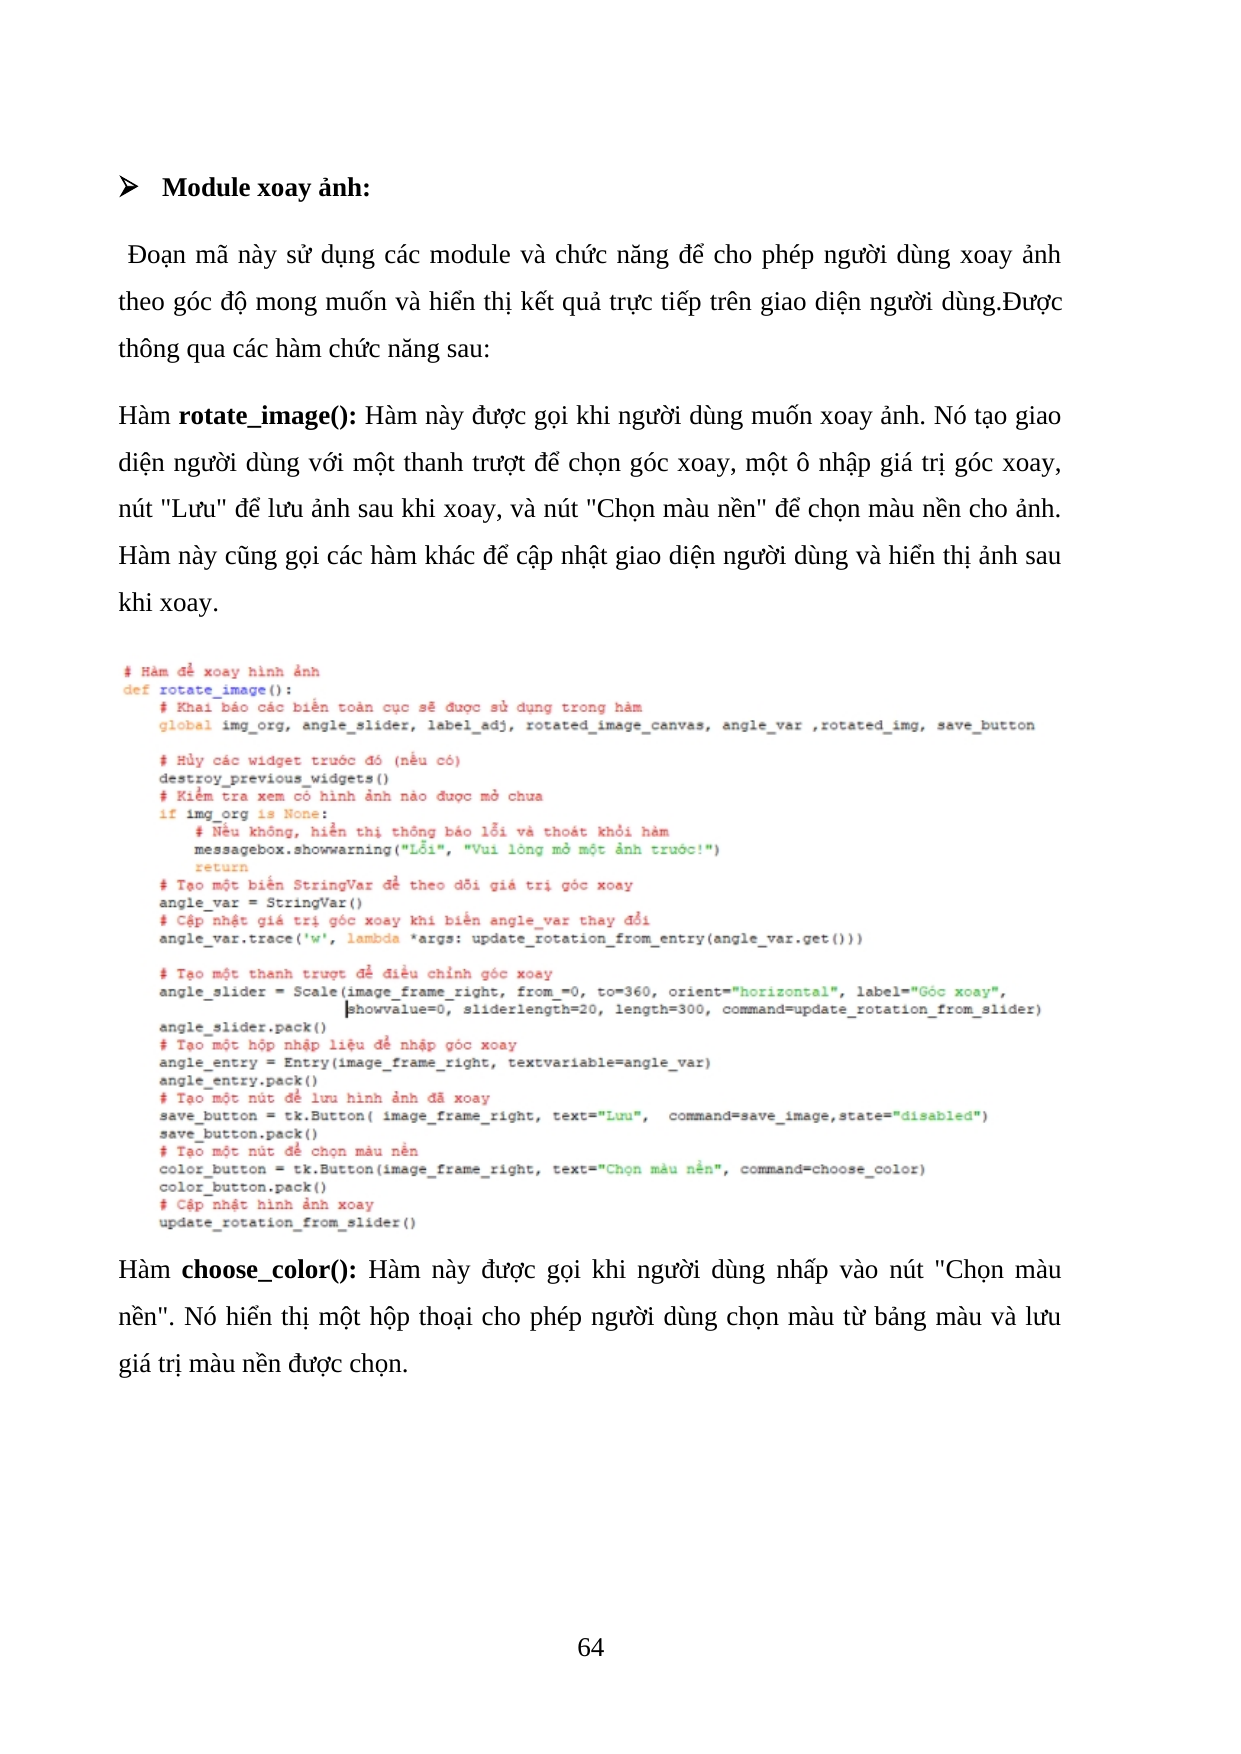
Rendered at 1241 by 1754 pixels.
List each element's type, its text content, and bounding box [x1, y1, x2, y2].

picture [118, 653, 1059, 1238]
text Đoạn mã này sử dụng các module và chức năng để cho phép người dùng xoay ảnh theo góc độ mong muốn và hiển thị kết quả trực tiếp trên giao diện người dùng.Được thông qua các hàm chức năng sau: [118, 238, 1063, 363]
list Module xoay ảnh: [118, 171, 1063, 202]
text Hàm rotate_image(): Hàm này được gọi khi người dùng muốn xoay ảnh. Nó tạo giao diện người dùng với một thanh trượt để chọn góc xoay, một ô nhập giá trị góc xoay, nút "Lưu" để lưu ảnh sau khi xoay, và nút "Chọn màu nền" để chọn màu nền cho ảnh. Hàm này cũng gọi các hàm khác để cập nhật giao diện người dùng và hiển thị ảnh sau khi xoay. [118, 399, 1063, 617]
